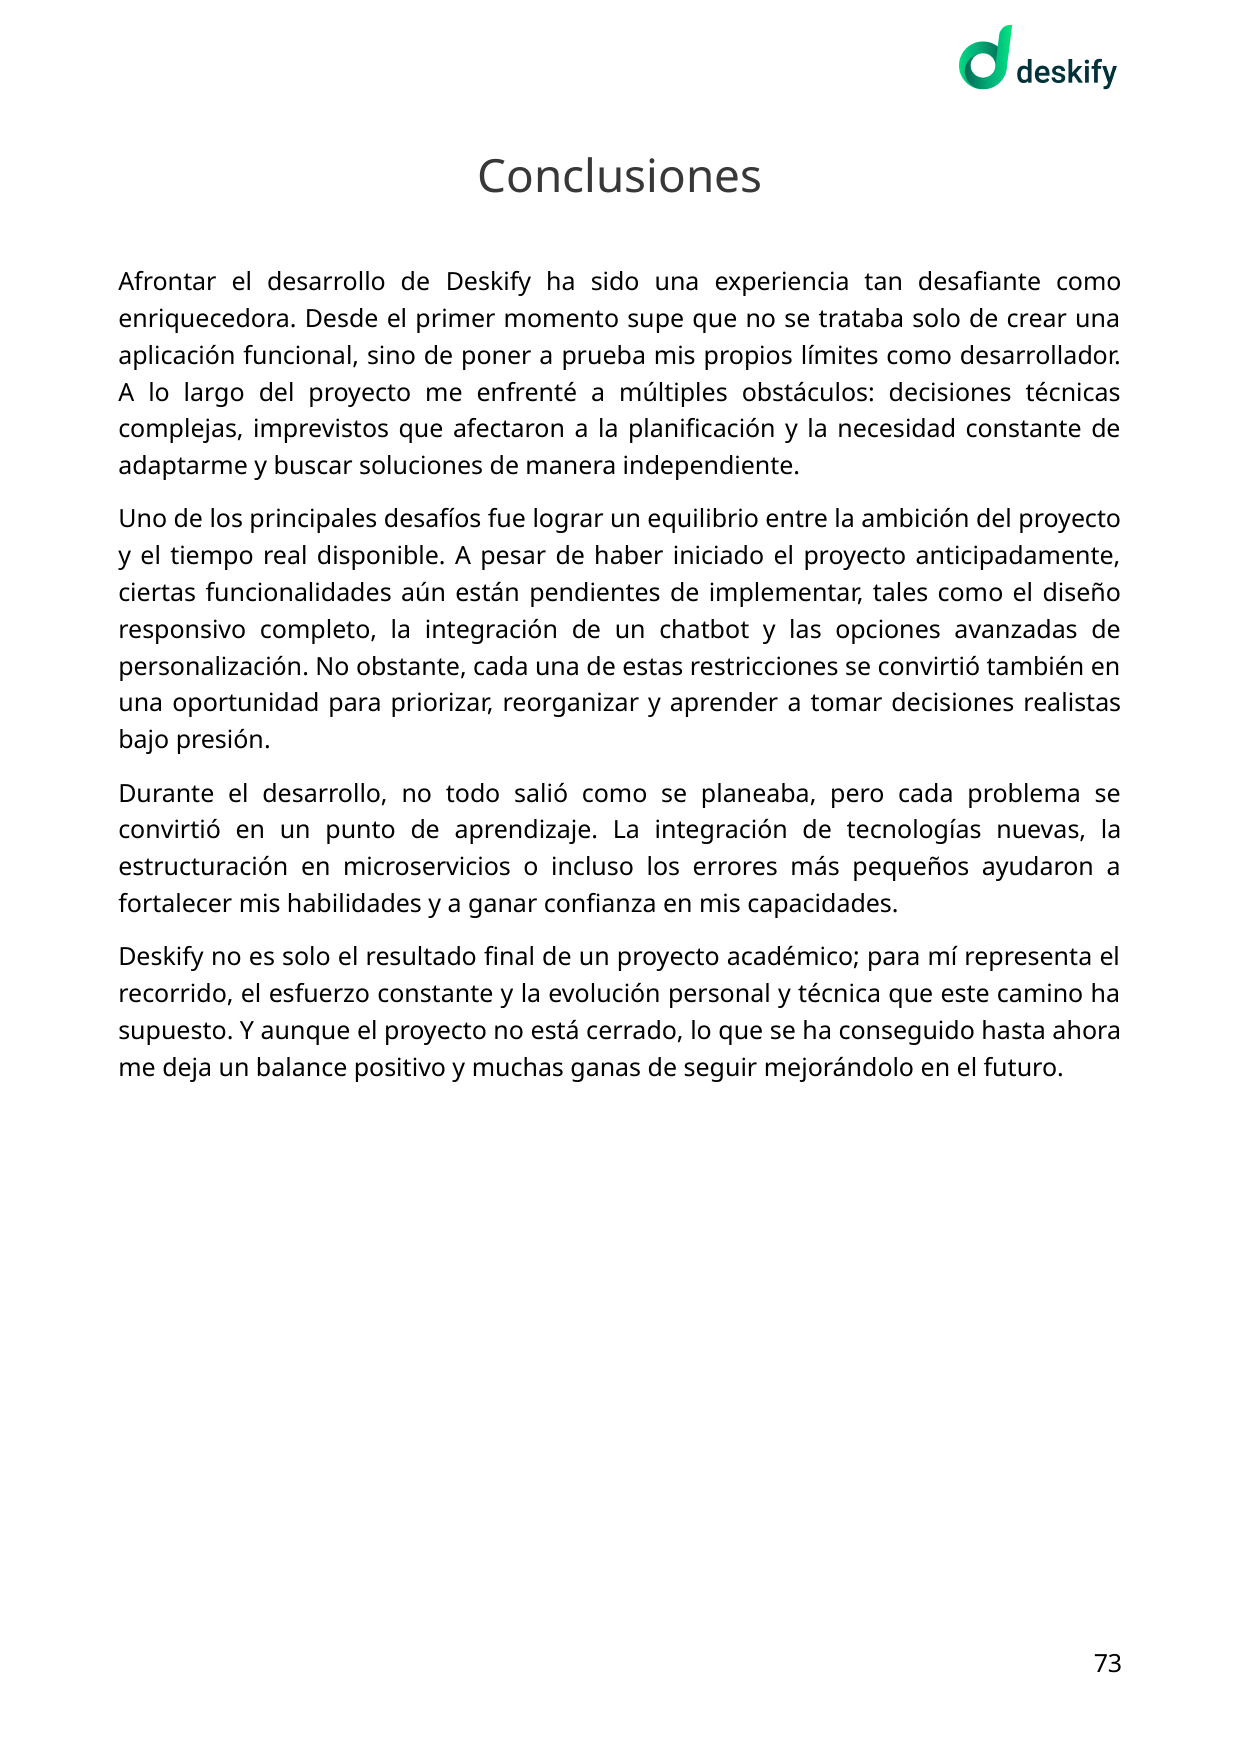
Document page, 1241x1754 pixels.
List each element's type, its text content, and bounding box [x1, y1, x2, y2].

text Uno de los principales desafíos fue lograr un equilibrio entre la ambición del proyecto y el tiempo real disponible. A pesar de haber iniciado el proyecto anticipadamente, ciertas funcionalidades aún están pendientes de implementar, tales como el diseño responsivo completo, la integración de un chatbot y las opciones avanzadas de personalización. No obstante, cada una de estas restricciones se convirtió también en una oportunidad para priorizar, reorganizar y aprender a tomar decisiones realistas bajo presión. [118, 501, 1122, 756]
text Durante el desarrollo, no todo salió como se planeaba, pero cada problema se convirtió en un punto de aprendizaje. La integración de tecnologías nuevas, la estructuración en microservicios o incluso los errores más pequeños ayudaron a fortalecer mis habilidades y a ganar confianza en mis capacidades. [118, 775, 1122, 919]
picture [953, 22, 1127, 92]
text Deskify no es solo el resultado final de un proyecto académico; para mí representa el recorrido, el esfuerzo constante y la evolución personal y técnica que este camino ha supuesto. Y aunque el proyecto no está cerrado, lo que se ha conseguido hasta ahora me deja un balance positivo y muchas ganas de seguir mejorándolo en el futuro. [118, 939, 1122, 1083]
text Afrontar el desarrollo de Deskify ha sido una experiencia tan desafiante como enriquecedora. Desde el primer momento supe que no se trataba solo de crear una aplicación funcional, sino de poner a prueba mis propios límites como desarrollador. A lo largo del proyecto me enfrenté a múltiples obstáculos: decisiones técnicas complejas, imprevistos que afectaron a la planificación y la necesidad constante de adaptarme y buscar soluciones de manera independiente. [118, 264, 1122, 482]
subtitle Conclusiones [118, 143, 1122, 206]
